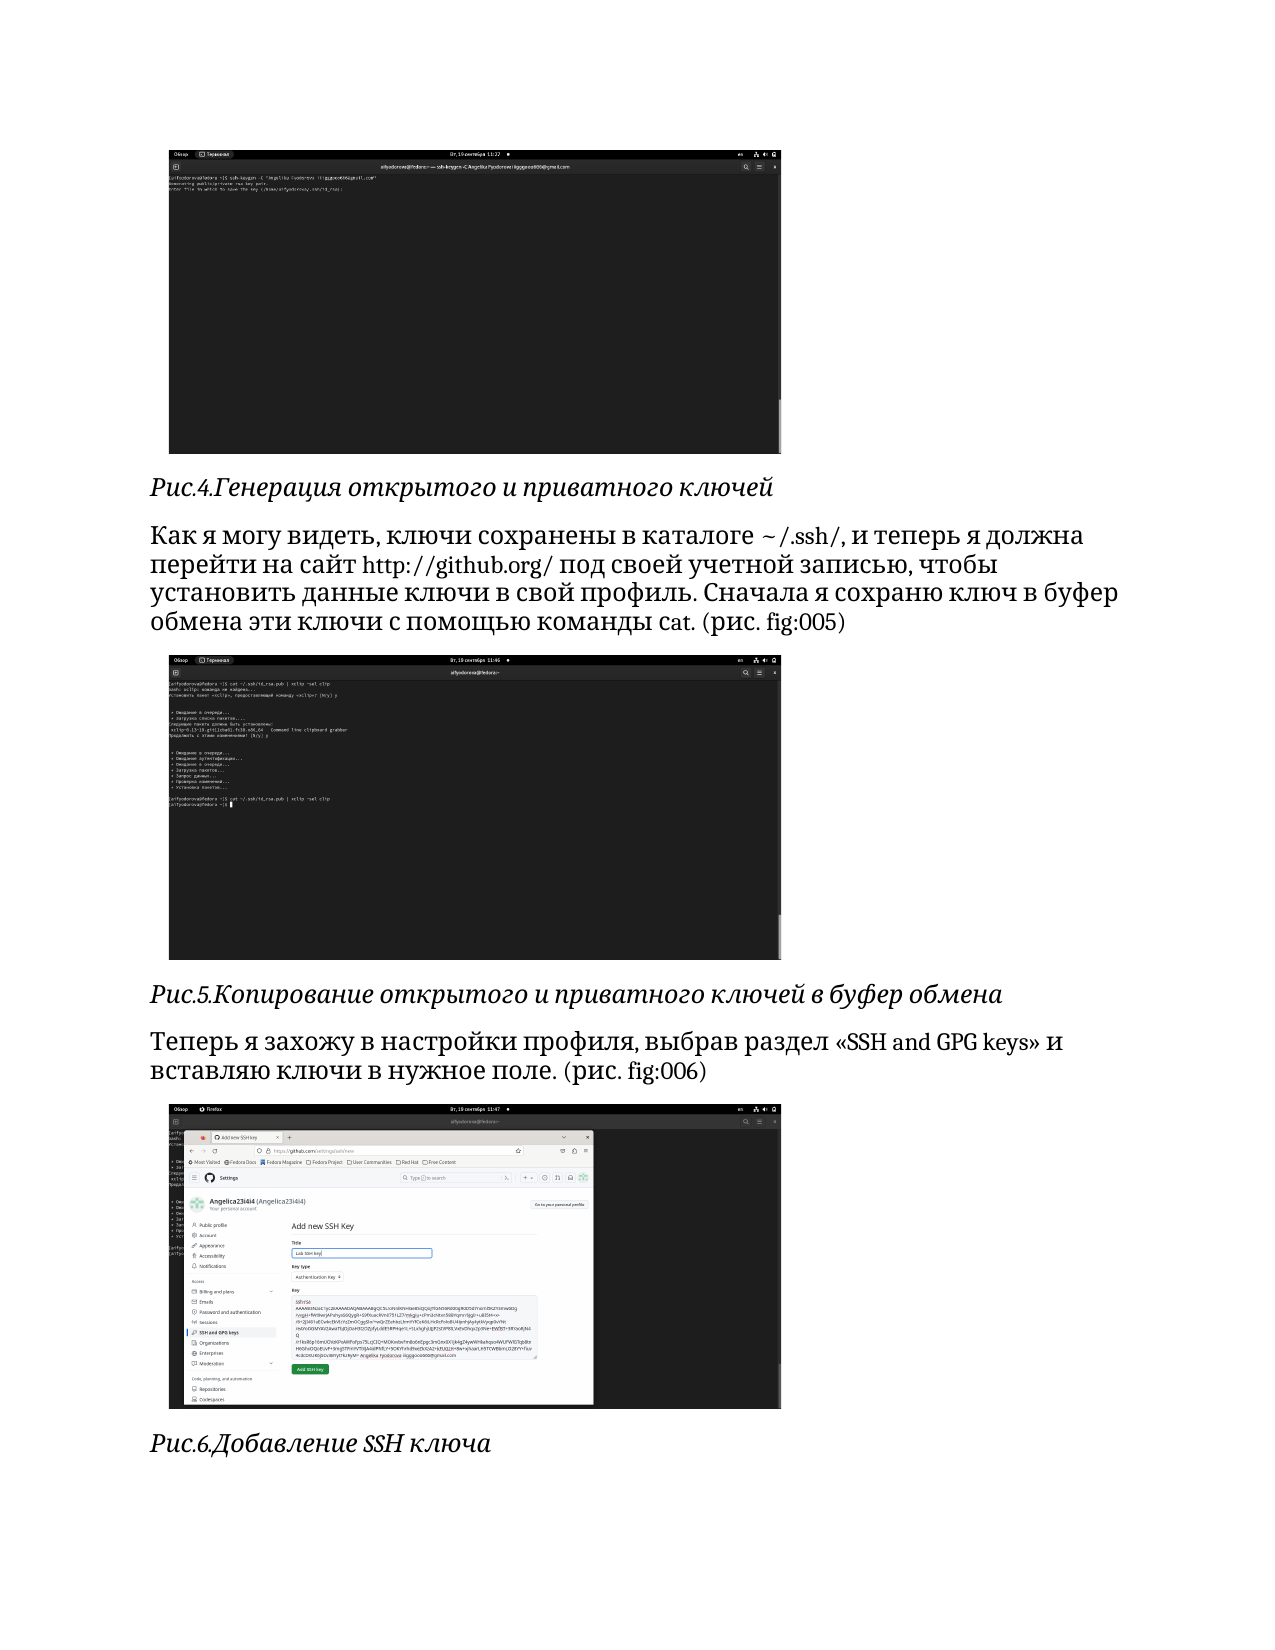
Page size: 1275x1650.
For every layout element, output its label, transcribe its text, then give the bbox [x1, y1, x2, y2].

text Рис.6.Добавление SSН ключа [150, 1429, 1125, 1458]
picture [168, 150, 782, 454]
text Рис.5.Копирование открытого и приватного ключей в буфер обмена [150, 981, 1125, 1009]
picture [168, 655, 782, 960]
text Теперь я захожу в настройки профиля, выбрав раздел «SSH and GPG keys» и вставляю ключи в нужное поле. (рис. fig:006) [150, 1028, 1125, 1086]
text Рис.4.Генерация открытого и приватного ключей [150, 474, 1125, 503]
picture [168, 1104, 782, 1409]
text Как я могу видеть, ключи сохранены в каталоге ~/.ssh/, и теперь я должна перейти на сайт http://github.org/ под своей учетной записью, чтобы установить данные ключи в свой профиль. Сначала я сохраню ключ в буфер обмена эти ключи с помощью команды сat. (рис. fig:005) [150, 522, 1125, 637]
